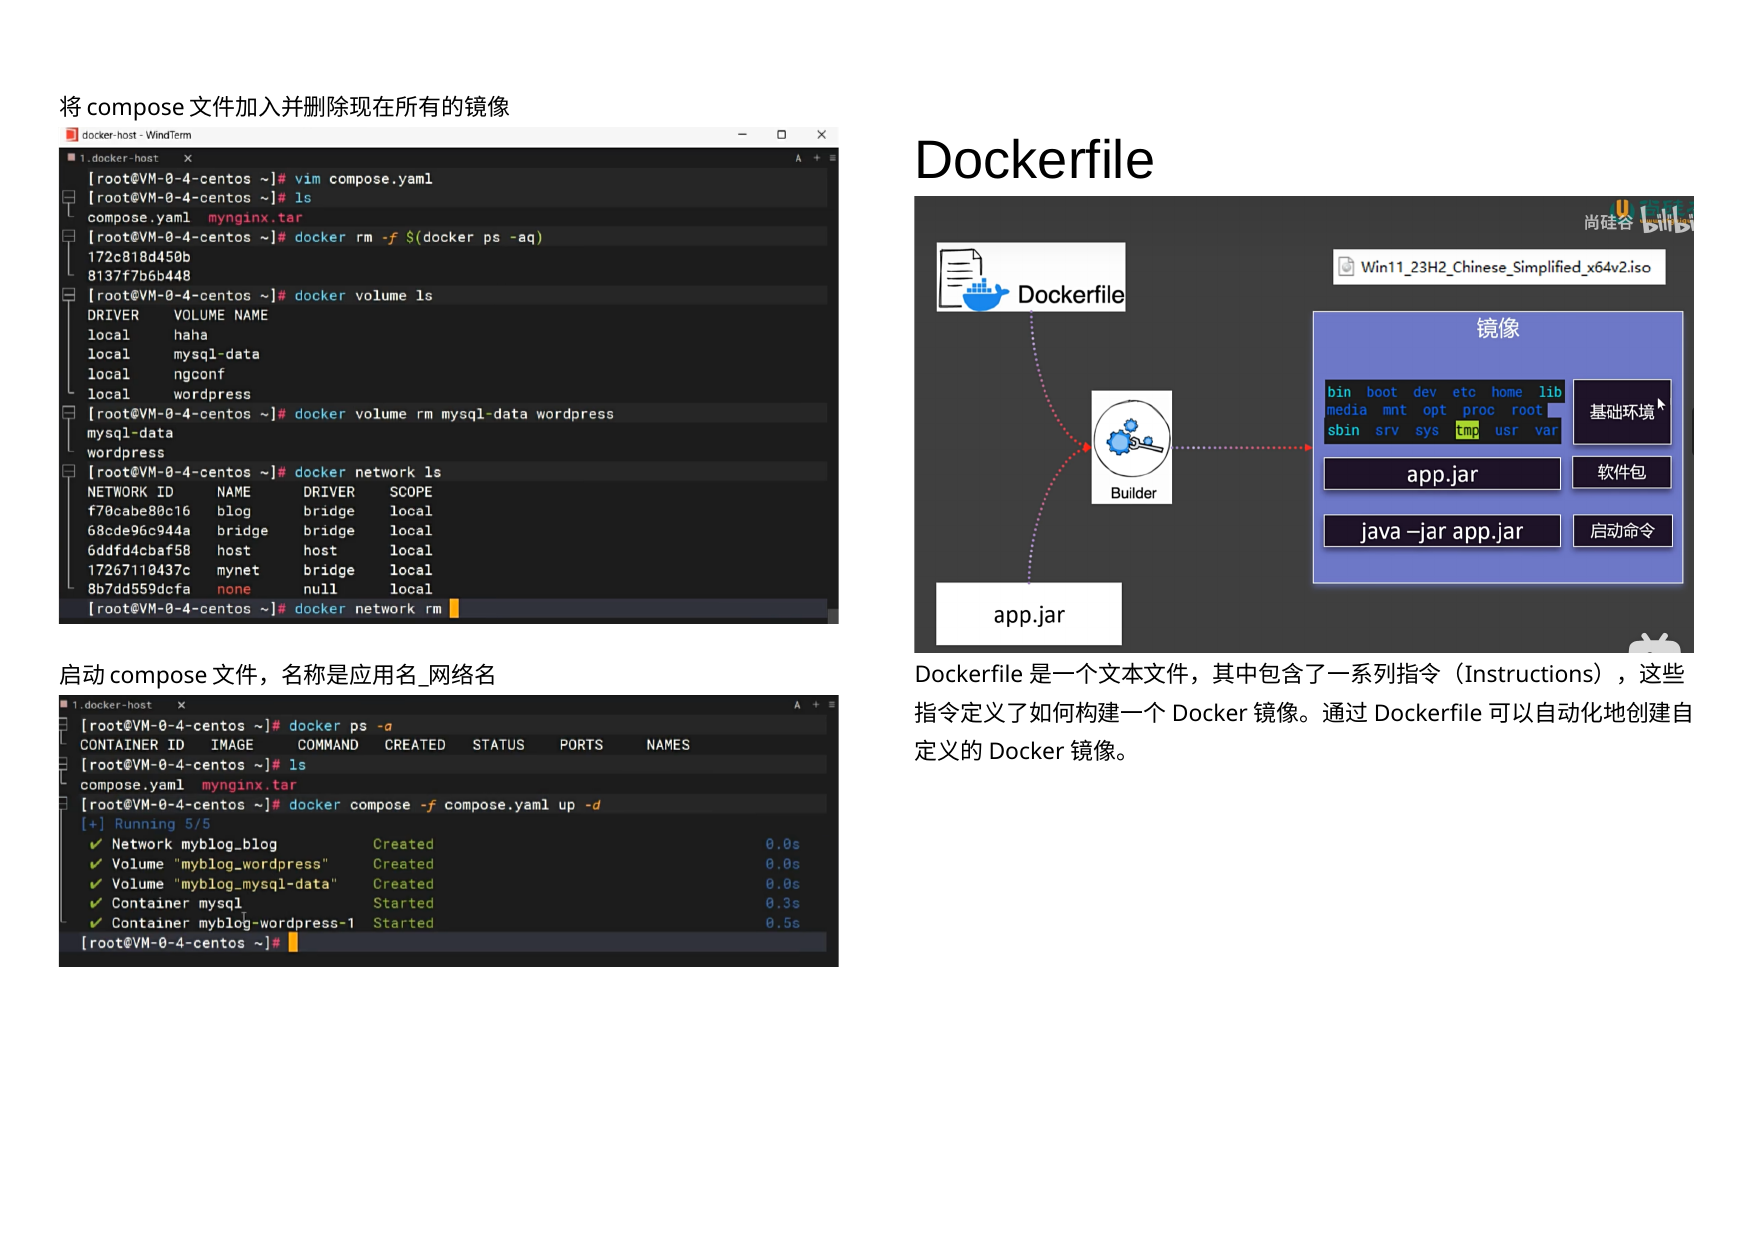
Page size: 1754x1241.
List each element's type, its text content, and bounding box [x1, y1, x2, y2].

title Dockerfile [914, 127, 1695, 190]
picture [58, 127, 839, 624]
text 将compose文件加入并删除现在所有的镜像 [59, 89, 839, 122]
picture [914, 196, 1694, 653]
picture [58, 695, 839, 967]
text Dockerfile 是一个文本文件，其中包含了一系列指令（Instructions），这些指令定义了如何构建一个 Docker 镜像。通过 Dockerfile 可以自动化地创建自定义的 Docker 镜像。 [914, 656, 1695, 766]
text 启动compose文件，名称是应用名_网络名 [59, 657, 839, 691]
